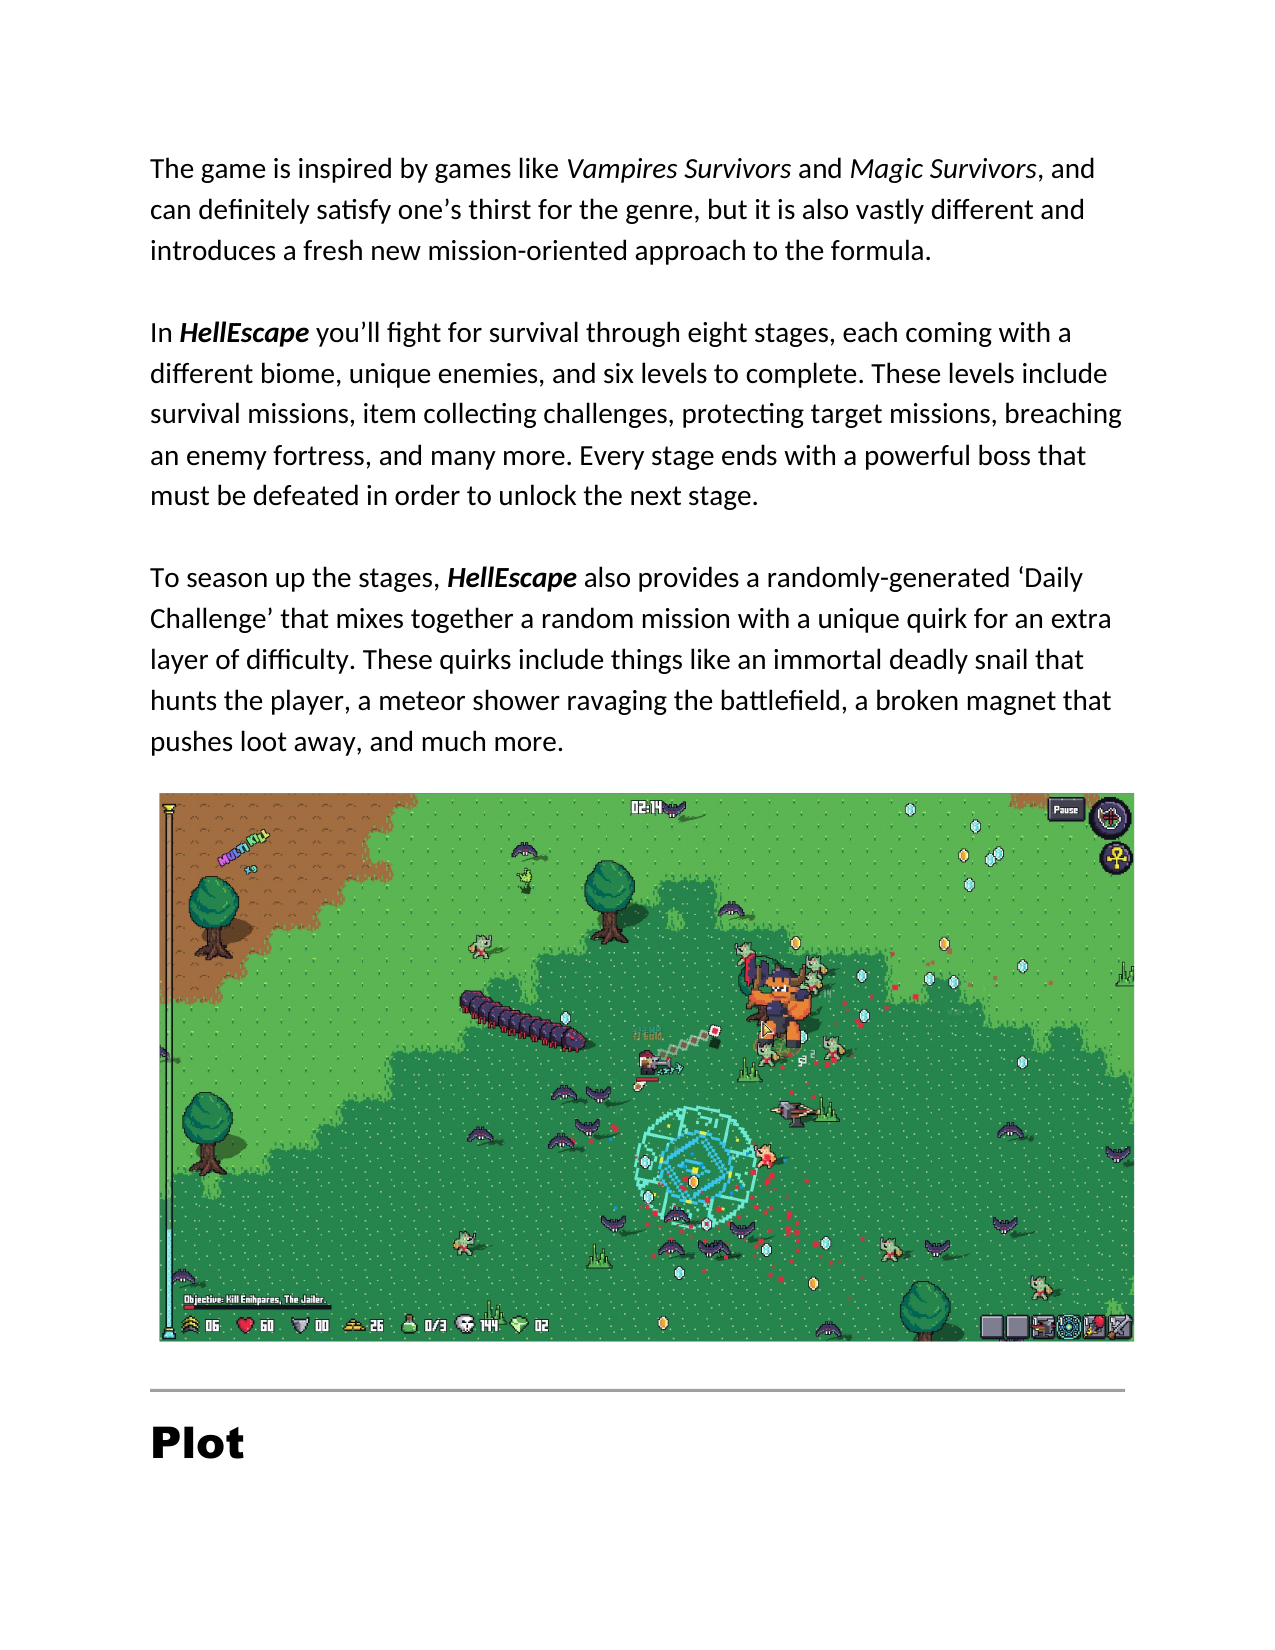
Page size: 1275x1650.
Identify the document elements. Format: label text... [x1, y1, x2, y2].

text In HellEscape you’ll fight for survival through eight stages, each coming with a different biome, unique enemies, and six levels to complete. These levels include survival missions, item collecting challenges, protecting target missions, breaching an enemy fortress, and many more. Every stage ends with a powerful boss that must be defeated in order to unlock the next stage. [150, 314, 1125, 513]
text To season up the stages, HellEscape also provides a randomly-generated ‘Daily Challenge’ that mixes together a random mission with a unique quirk for an extra layer of difficulty. These quirks include things like an immortal deadly snail that hunts the player, a meteor shower ravaging the battlefield, a broken magnet that pushes loot away, and much more. [150, 559, 1125, 759]
text Plot [150, 1419, 1125, 1468]
picture [159, 793, 1135, 1342]
text The game is inspired by games like Vampires Survivors and Magic Survivors, and can definitely satisfy one’s thirst for the genre, but it is also vastly different and introduces a fresh new mission-oriented approach to the formula. [150, 150, 1125, 267]
